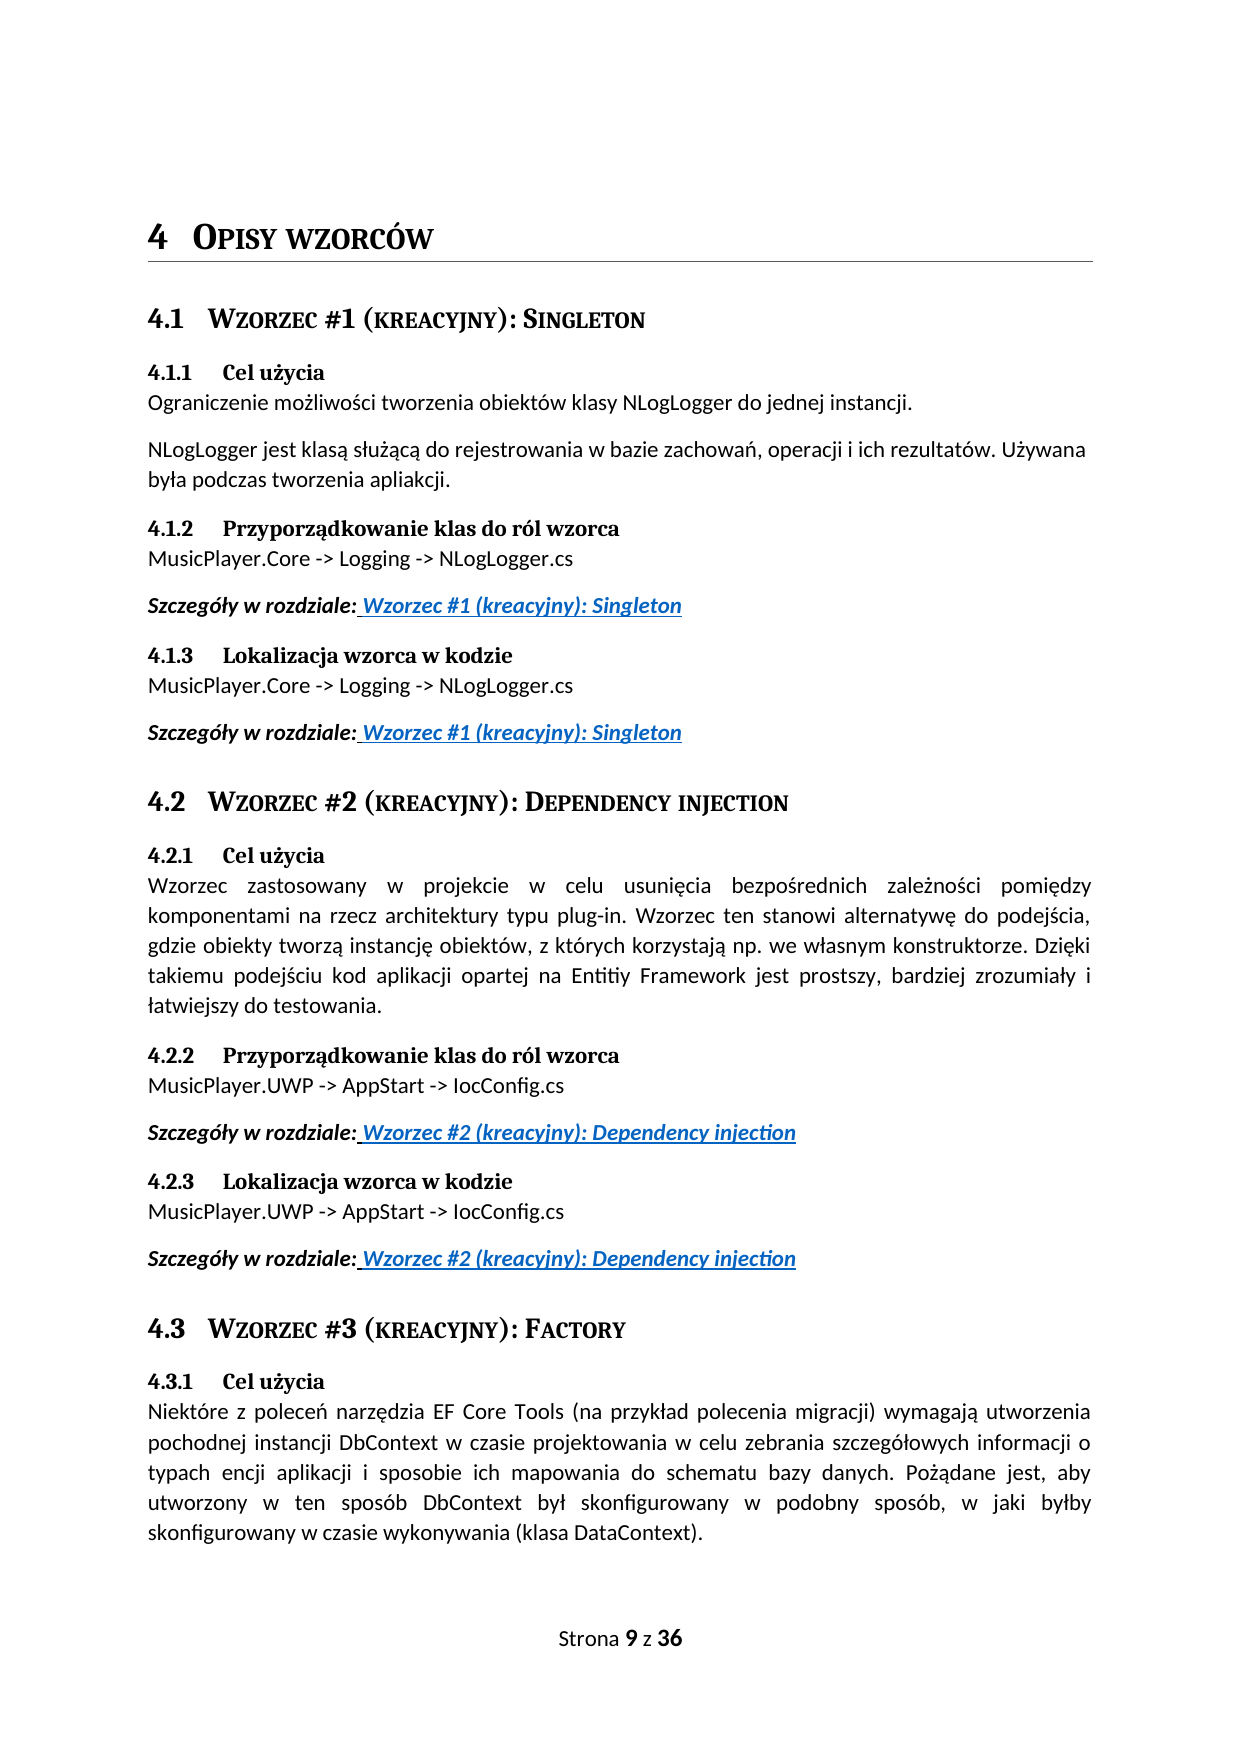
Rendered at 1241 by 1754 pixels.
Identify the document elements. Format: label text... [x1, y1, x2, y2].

text MusicPlayer.UWP -> AppStart -> IocConfig.cs [148, 1071, 1093, 1099]
text MusicPlayer.Core -> Logging -> NLogLogger.cs [148, 671, 1093, 699]
subtitle Wzorzec #1 (kreacyjny): Singleton [148, 302, 1093, 336]
text MusicPlayer.Core -> Logging -> NLogLogger.cs [148, 544, 1093, 572]
subtitle Cel użycia [148, 842, 1093, 869]
text Szczegóły w rozdziale: Wzorzec #1 (kreacyjny): Singleton [148, 718, 1093, 746]
subtitle Wzorzec #2 (kreacyjny): Dependency injection [148, 785, 1093, 819]
subtitle Cel użycia [148, 359, 1093, 386]
text Szczegóły w rozdziale: Wzorzec #1 (kreacyjny): Singleton [148, 591, 1093, 619]
subtitle Cel użycia [148, 1369, 1093, 1395]
subtitle Lokalizacja wzorca w kodzie [148, 642, 1093, 669]
subtitle Opisy wzorców [148, 215, 1093, 261]
subtitle Przyporządkowanie klas do ról wzorca [148, 516, 1093, 542]
text NLogLogger jest klasą służącą do rejestrowania w bazie zachowań, operacji i ich rezultatów. Używana była podczas tworzenia apliakcji. [148, 435, 1093, 493]
subtitle Przyporządkowanie klas do ról wzorca [148, 1043, 1093, 1069]
subtitle Wzorzec #3 (kreacyjny): Factory [148, 1312, 1093, 1346]
text Ograniczenie możliwości tworzenia obiektów klasy NLogLogger do jednej instancji. [148, 388, 1093, 416]
text MusicPlayer.UWP -> AppStart -> IocConfig.cs [148, 1197, 1093, 1226]
text Wzorzec zastosowany w projekcie w celu usunięcia bezpośrednich zależności pomiędzy komponentami na rzecz architektury typu plug-in. Wzorzec ten stanowi alternatywę do podejścia, gdzie obiekty tworzą instancję obiektów, z których korzystają np. we własnym konstruktorze. Dzięki takiemu podejściu kod aplikacji opartej na Entitiy Framework jest prostszy, bardziej zrozumiały i łatwiejszy do testowania. [148, 871, 1093, 1020]
subtitle Lokalizacja wzorca w kodzie [148, 1169, 1093, 1195]
text Niektóre z poleceń narzędzia EF Core Tools (na przykład polecenia migracji) wymagają utworzenia pochodnej instancji DbContext w czasie projektowania w celu zebrania szczegółowych informacji o typach encji aplikacji i sposobie ich mapowania do schematu bazy danych. Pożądane jest, aby utworzony w ten sposób DbContext był skonfigurowany w podobny sposób, w jaki byłby skonfigurowany w czasie wykonywania (klasa DataContext). [148, 1397, 1093, 1546]
text Szczegóły w rozdziale: Wzorzec #2 (kreacyjny): Dependency injection [148, 1118, 1093, 1146]
text Szczegóły w rozdziale: Wzorzec #2 (kreacyjny): Dependency injection [148, 1244, 1093, 1272]
